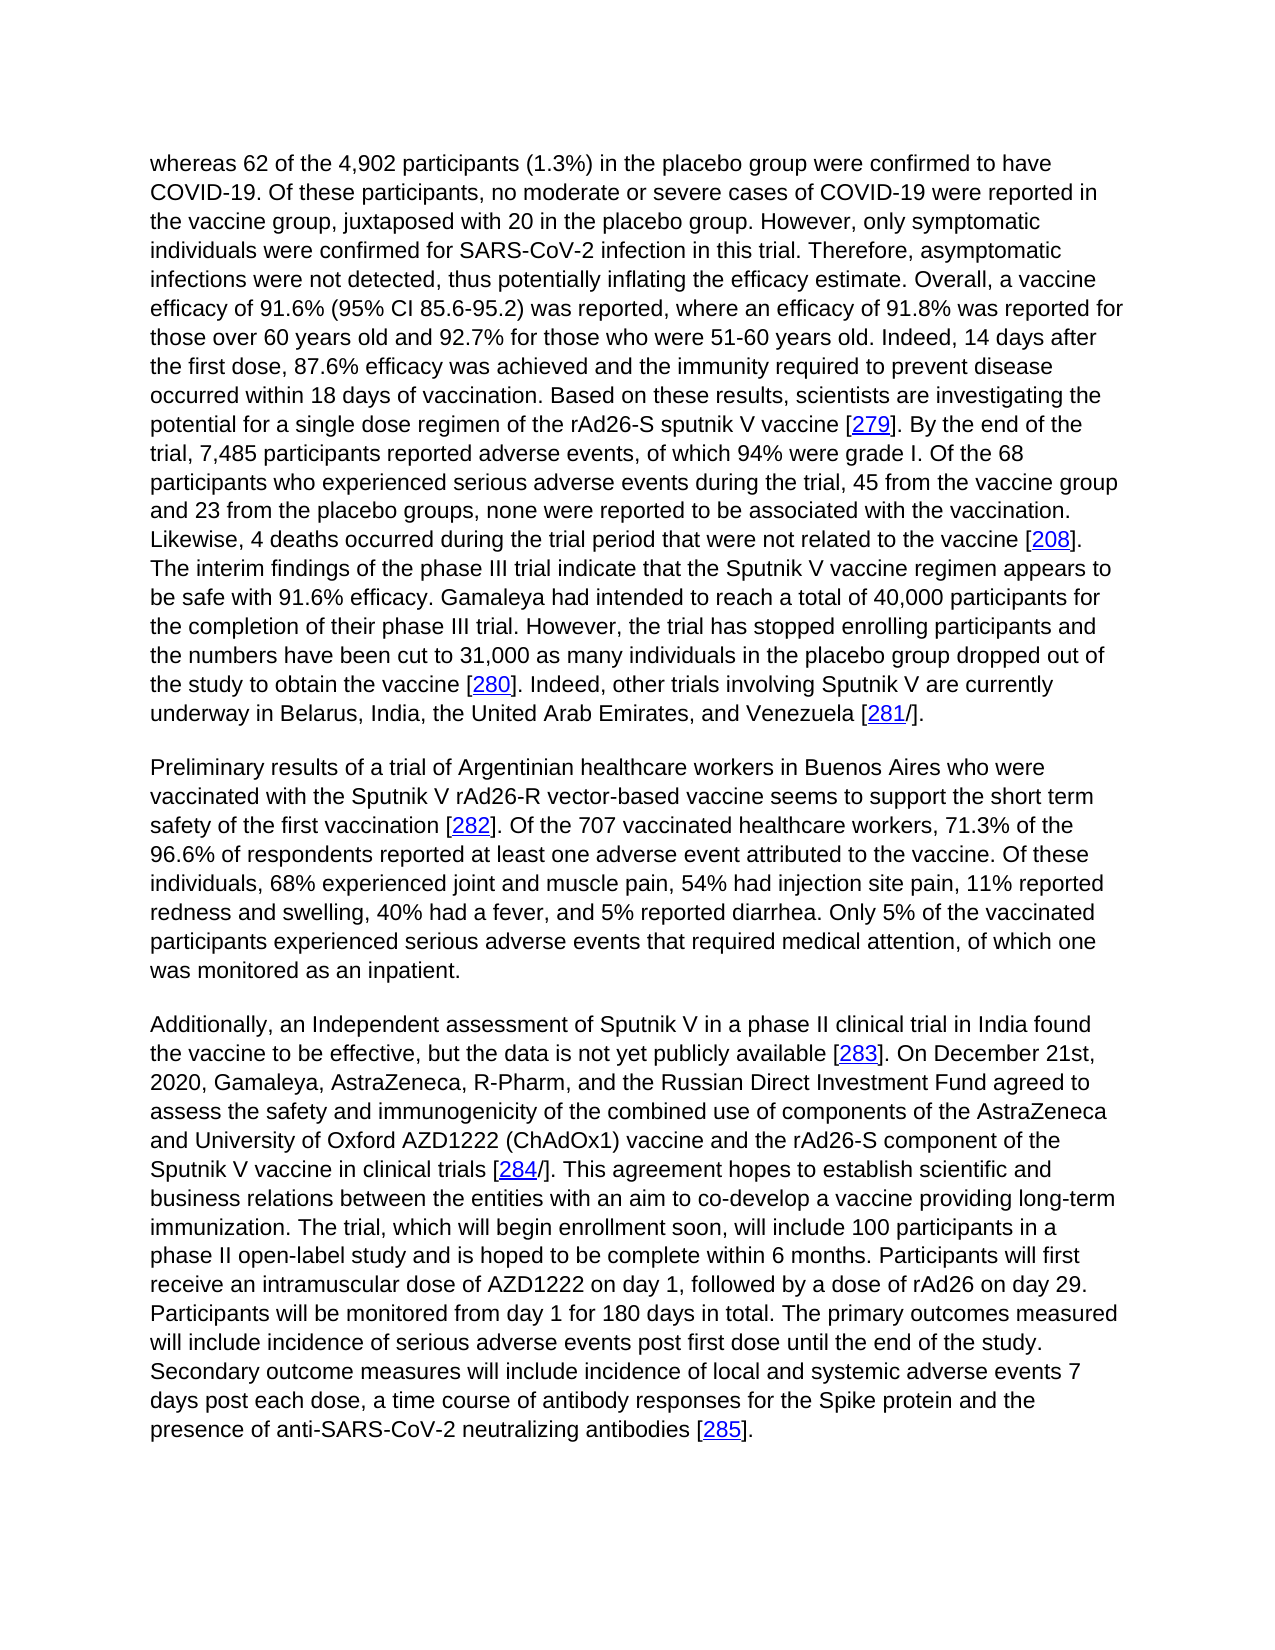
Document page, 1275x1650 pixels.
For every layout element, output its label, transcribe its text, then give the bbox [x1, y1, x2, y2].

text Preliminary results of a trial of Argentinian healthcare workers in Buenos Aires who were vaccinated with the Sputnik V rAd26-R vector-based vaccine seems to support the short term safety of the first vaccination [282]. Of the 707 vaccinated healthcare workers, 71.3% of the 96.6% of respondents reported at least one adverse event attributed to the vaccine. Of these individuals, 68% experienced joint and muscle pain, 54% had injection site pain, 11% reported redness and swelling, 40% had a fever, and 5% reported diarrhea. Only 5% of the vaccinated participants experienced serious adverse events that required medical attention, of which one was monitored as an inpatient. [150, 754, 1125, 983]
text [150, 150, 1125, 727]
text Additionally, an Independent assessment of Sputnik V in a phase II clinical trial in India found the vaccine to be effective, but the data is not yet publicly available [283]. On December 21st, 2020, Gamaleya, AstraZeneca, R-Pharm, and the Russian Direct Investment Fund agreed to assess the safety and immunogenicity of the combined use of components of the AstraZeneca and University of Oxford AZD1222 (ChAdOx1) vaccine and the rAd26-S component of the Sputnik V vaccine in clinical trials [284/]. This agreement hopes to establish scientific and business relations between the entities with an aim to co-develop a vaccine providing long-term immunization. The trial, which will begin enrollment soon, will include 100 participants in a phase II open-label study and is hoped to be complete within 6 months. Participants will first receive an intramuscular dose of AZD1222 on day 1, followed by a dose of rAd26 on day 29. Participants will be monitored from day 1 for 180 days in total. The primary outcomes measured will include incidence of serious adverse events post first dose until the end of the study. Secondary outcome measures will include incidence of local and systemic adverse events 7 days post each dose, a time course of antibody responses for the Spike protein and the presence of anti-SARS-CoV-2 neutralizing antibodies [285]. [150, 1011, 1125, 1443]
